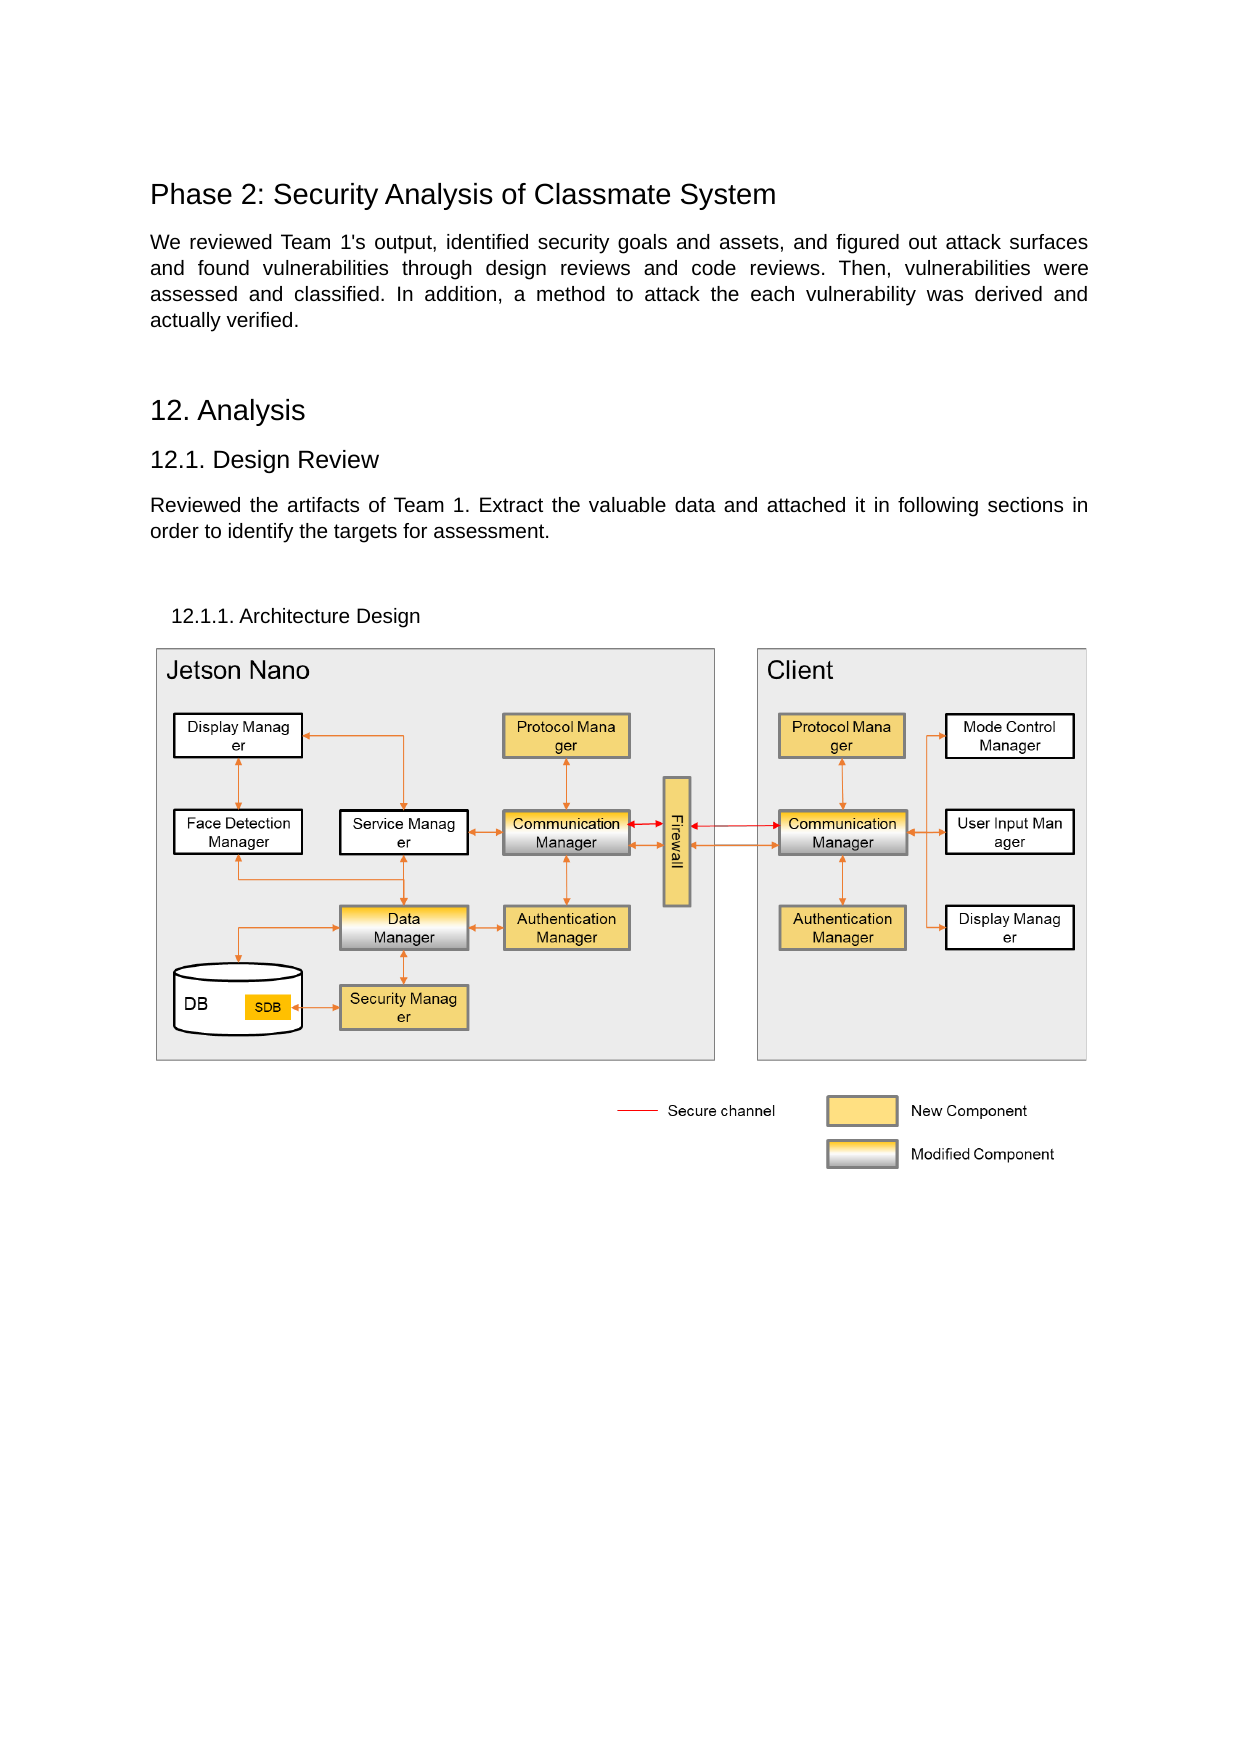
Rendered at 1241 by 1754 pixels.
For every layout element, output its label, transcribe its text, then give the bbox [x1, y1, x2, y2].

picture [150, 646, 1087, 1172]
text Reviewed the artifacts of Team 1. Extract the valuable data and attached it in following sections in order to identify the targets for assessment. [150, 493, 1090, 543]
subtitle Phase 2: Security Analysis of Classmate System [150, 177, 1090, 211]
subtitle 12.1.1. Architecture Design [171, 604, 1069, 628]
text We reviewed Team 1's output, identified security goals and assets, and figured out attack surfaces and found vulnerabilities through design reviews and code reviews. Then, vulnerabilities were assessed and classified. In addition, a method to attack the each vulnerability was derived and actually verified. [150, 230, 1090, 331]
subtitle 12. Analysis [150, 392, 1090, 426]
subtitle 12.1. Design Review [150, 445, 1090, 474]
